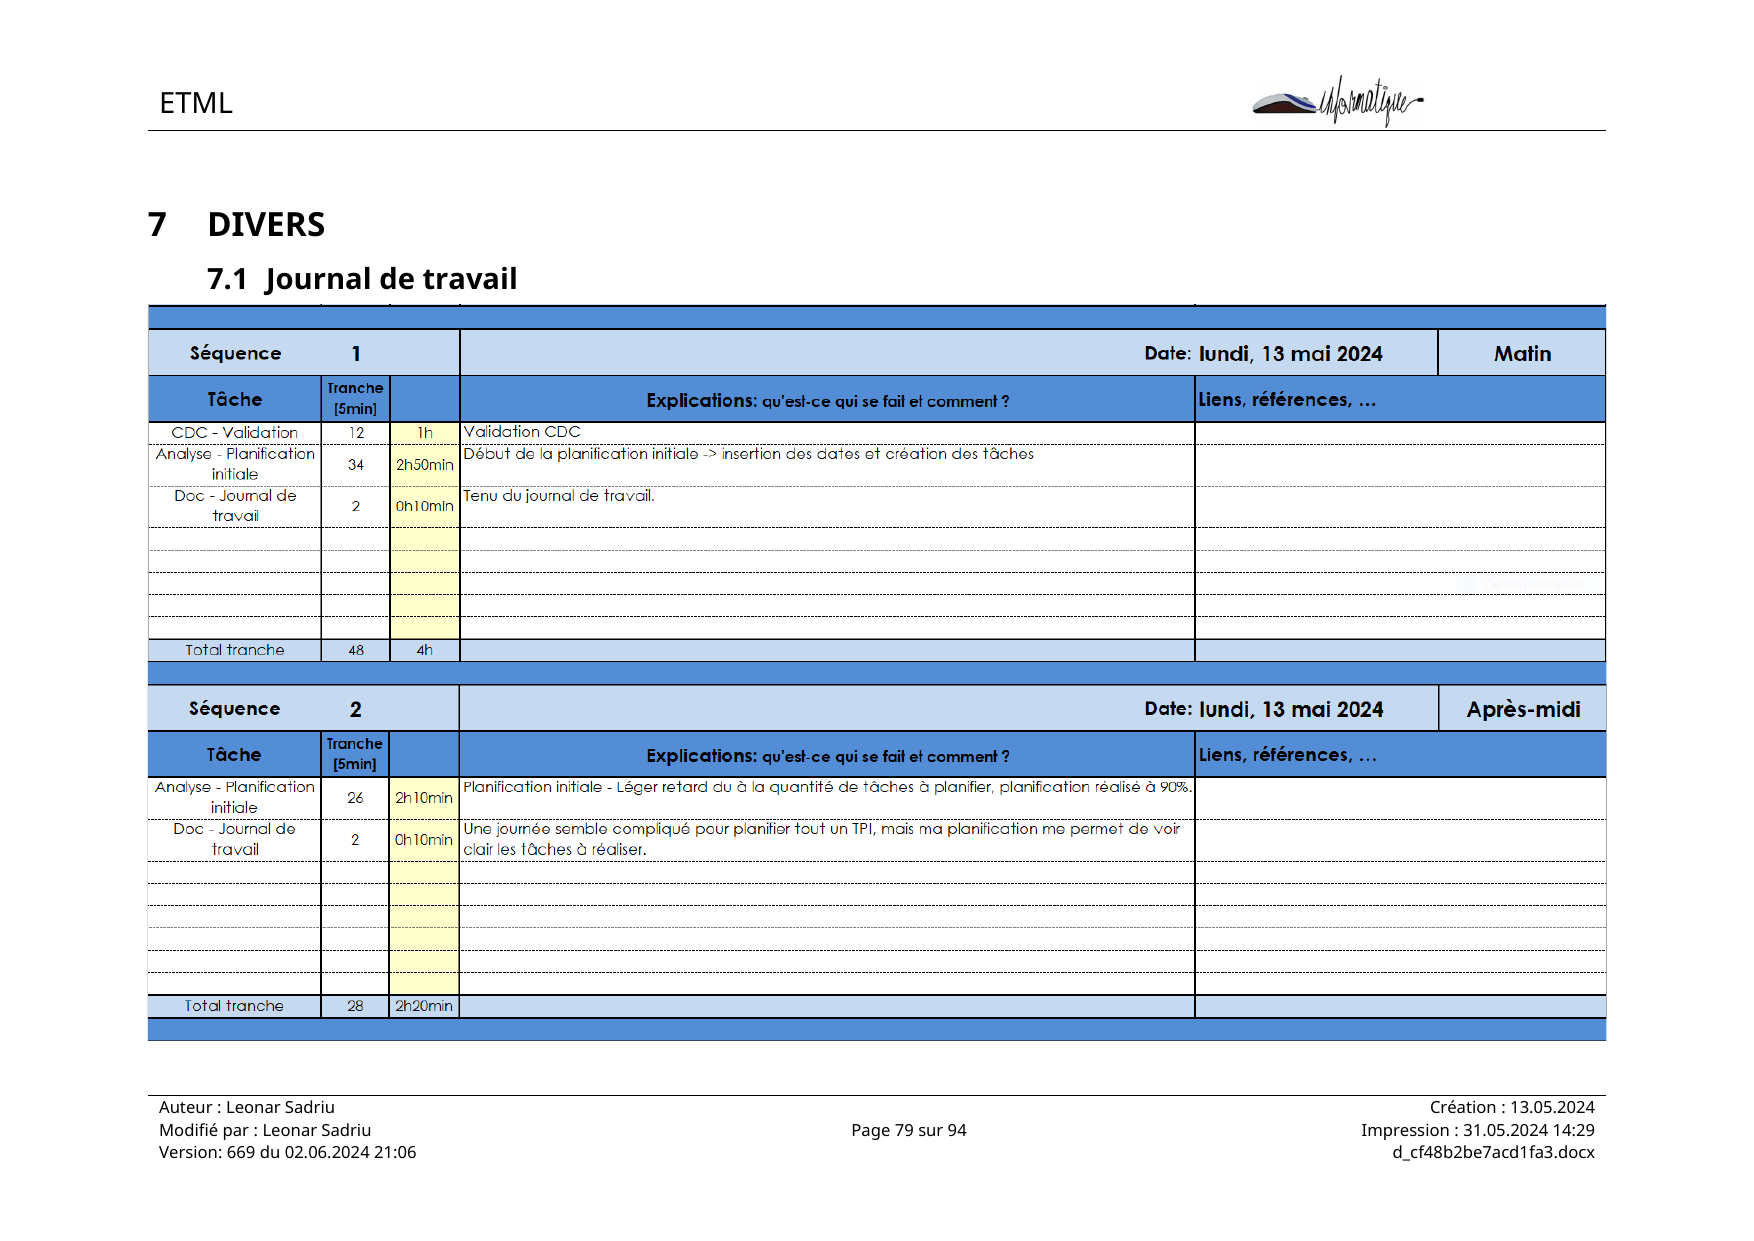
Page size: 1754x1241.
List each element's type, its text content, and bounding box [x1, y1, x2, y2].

subtitle Journal de travail [207, 258, 1606, 298]
picture [147, 304, 1607, 1041]
picture [1252, 75, 1425, 128]
subtitle Divers [148, 201, 1606, 246]
